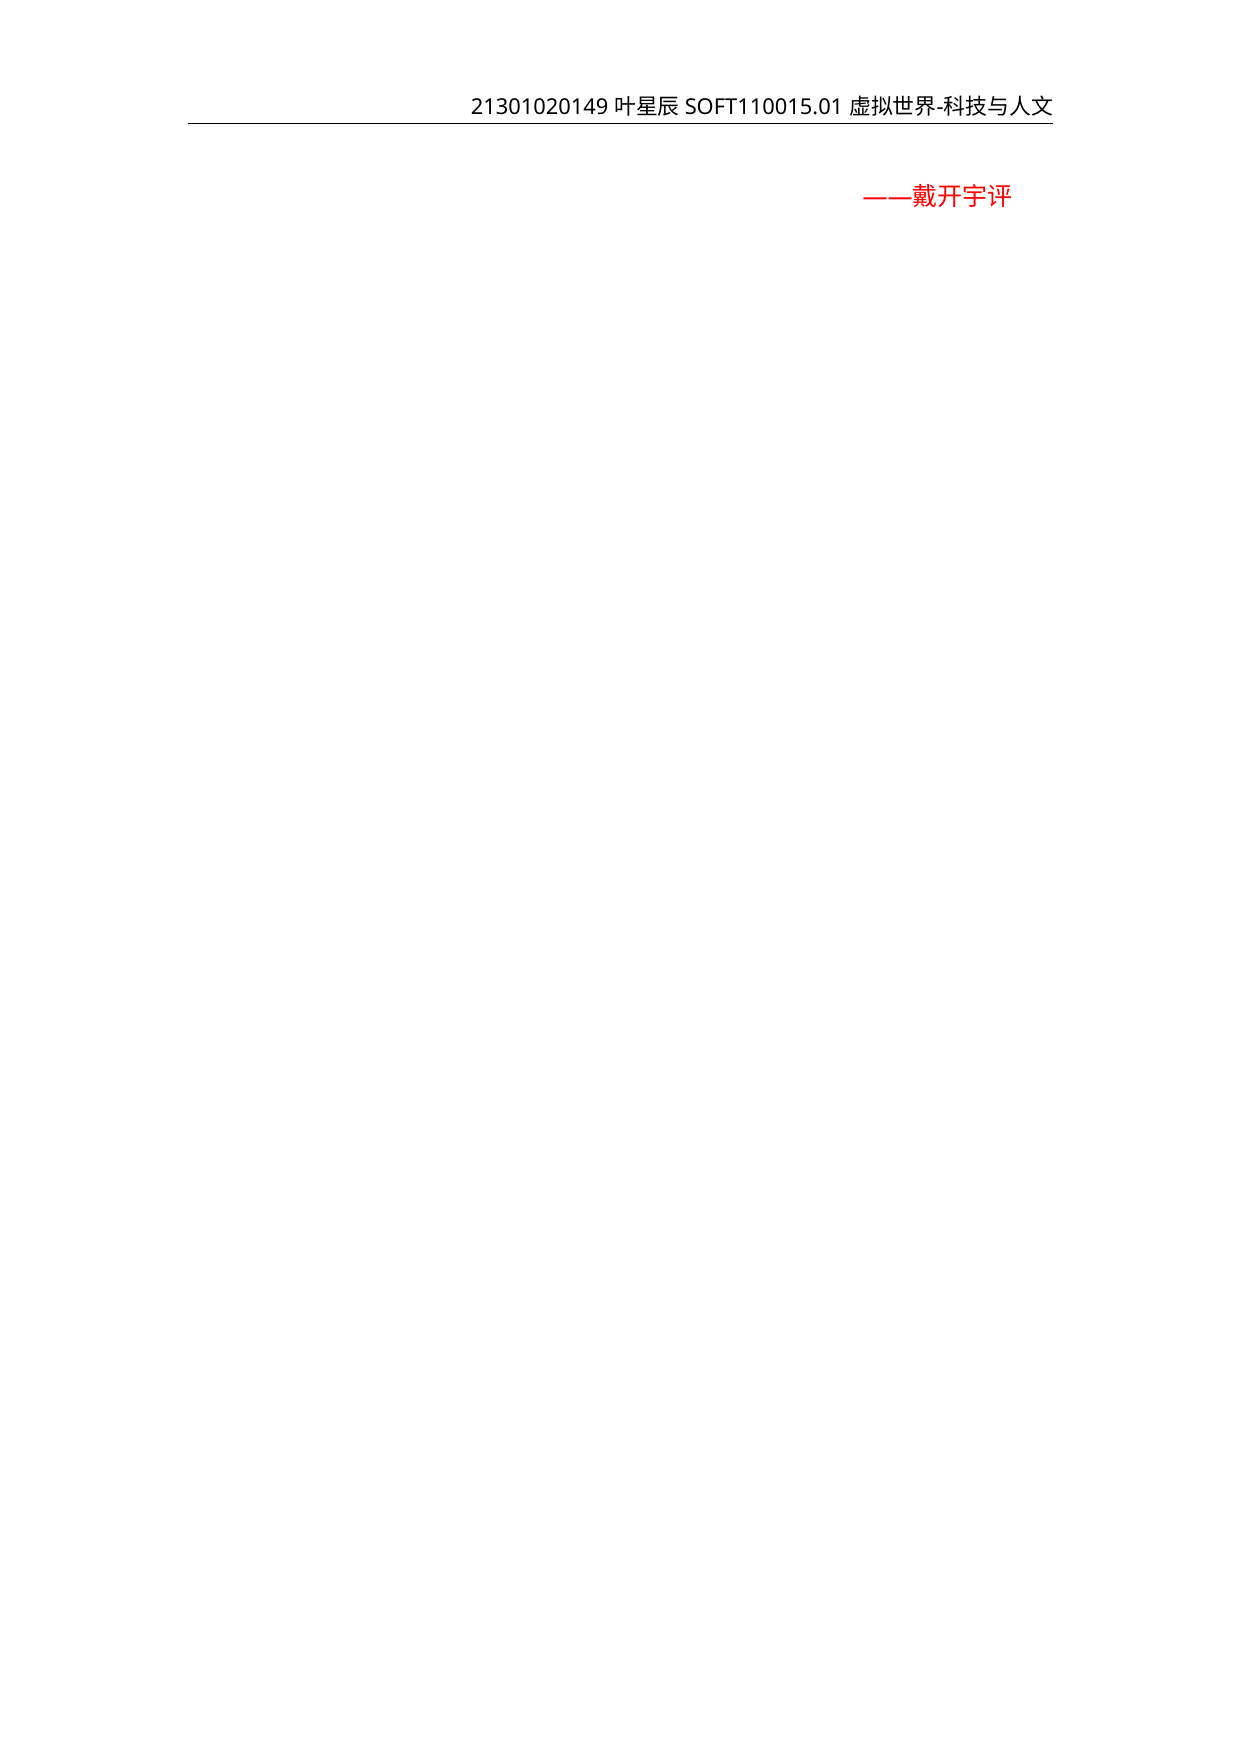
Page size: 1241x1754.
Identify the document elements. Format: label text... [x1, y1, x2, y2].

text ——戴开宇评 [187, 162, 1053, 227]
